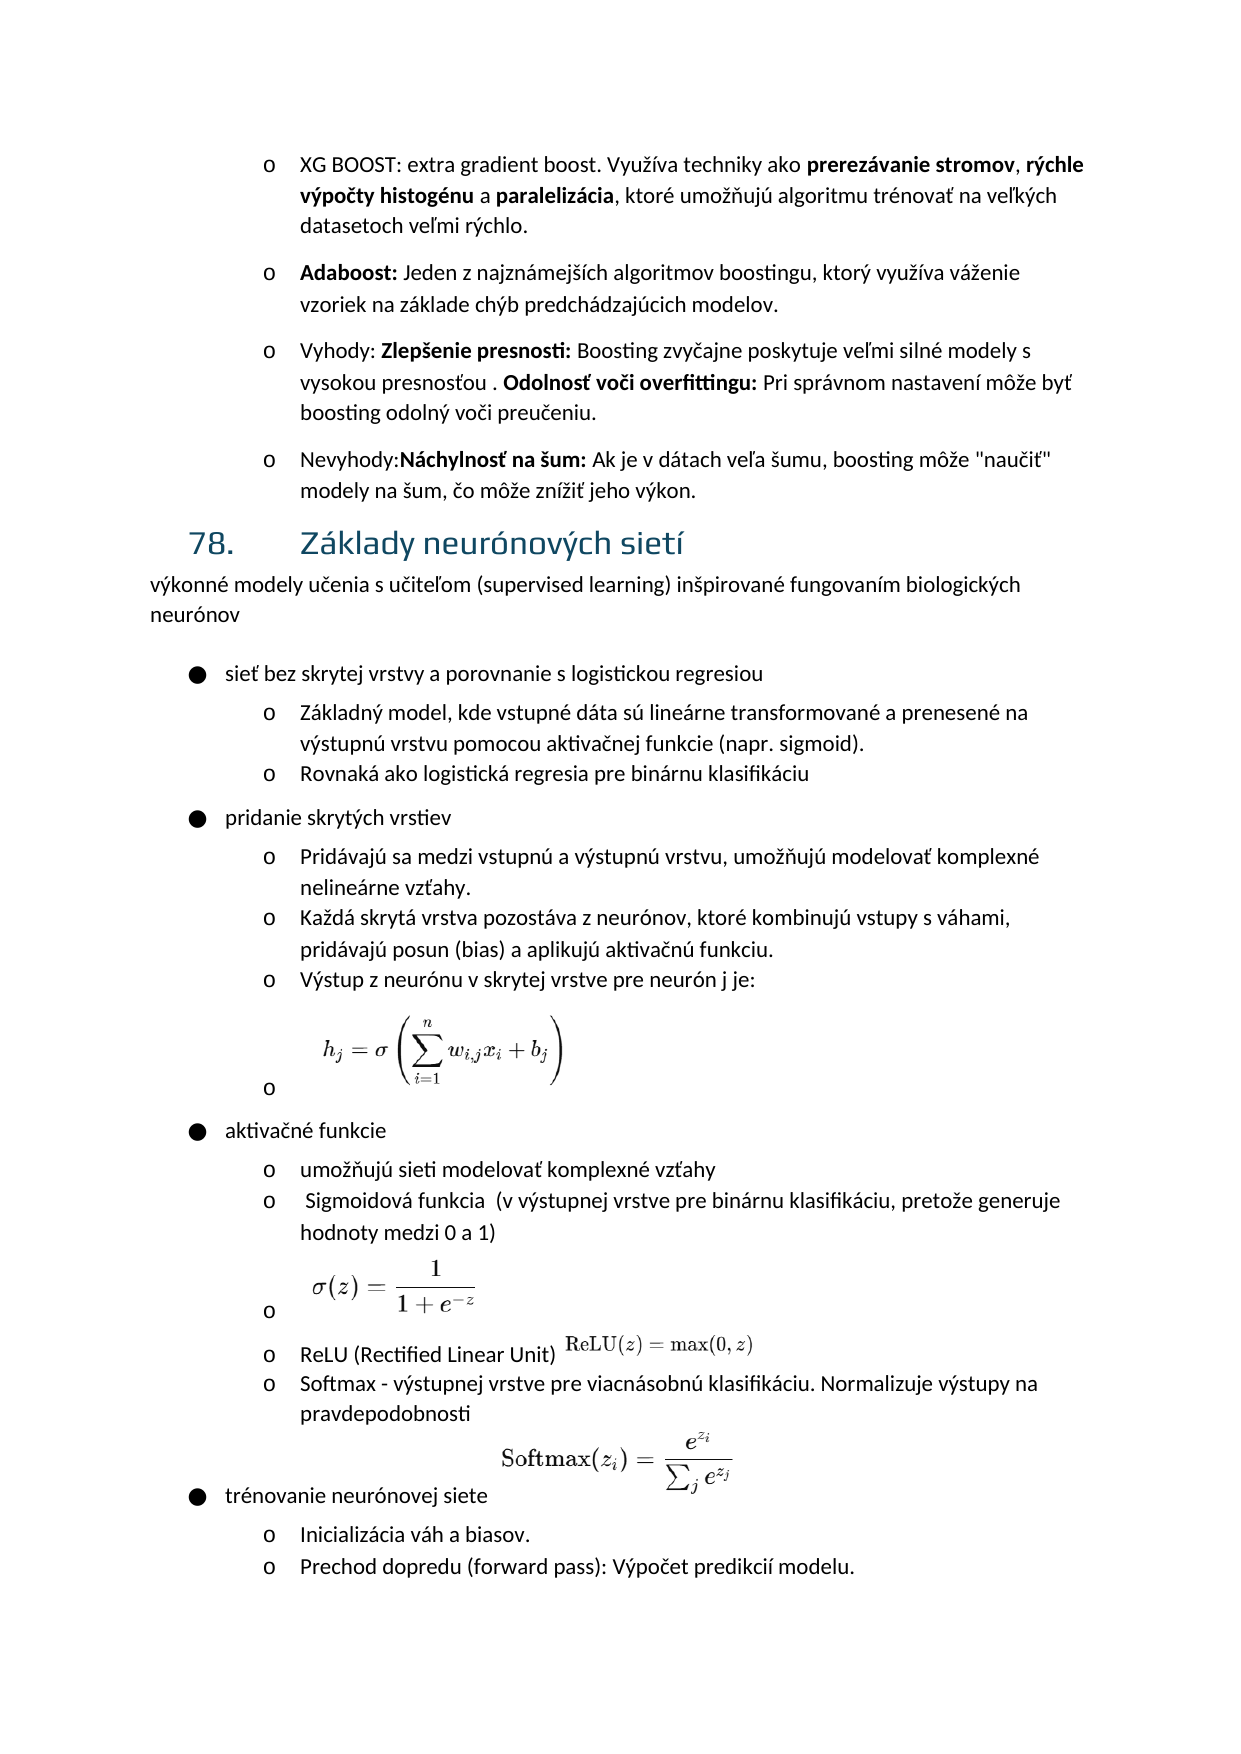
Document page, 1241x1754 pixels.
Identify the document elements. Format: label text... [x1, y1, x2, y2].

list sieť bez skrytej vrstvy a porovnanie s logistickou regresiou [187, 647, 1090, 694]
picture [556, 1325, 760, 1363]
list XG BOOST: extra gradient boost. Využíva techniky ako prerezávanie stromov, rýchle výpočty histogénu a paralelizácia, ktoré umožňujú algoritmu trénovať na veľkých datasetoch veľmi rýchlo. [262, 150, 1090, 239]
list Nevyhody:Náchylnosť na šum: Ak je v dátach veľa šumu, boosting môže "naučiť" modely na šum, čo môže znížiť jeho výkon. [262, 445, 1090, 504]
list Výstup z neurónu v skrytej vrstve pre neurón j je: [262, 965, 1090, 994]
list Každá skrytá vrstva pozostáva z neurónov, ktoré kombinujú vstupy s váhami, pridávajú posun (bias) a aplikujú aktivačnú funkciu. [262, 903, 1090, 963]
picture [488, 1426, 744, 1504]
list umožňujú sieti modelovať komplexné vzťahy [262, 1155, 1090, 1184]
list Adaboost: Jeden z najznámejších algoritmov boostingu, ktorý využíva váženie vzoriek na základe chýb predchádzajúcich modelov. [262, 258, 1090, 318]
list aktivačné funkcie [187, 1104, 1090, 1151]
list Základný model, kde vstupné dáta sú lineárne transformované a prenesené na výstupnú vrstvu pomocou aktivačnej funkcie (napr. sigmoid). [262, 698, 1090, 757]
list Vyhody: Zlepšenie presnosti: Boosting zvyčajne poskytuje veľmi silné modely s vysokou presnosťou . Odolnosť voči overfittingu: Pri správnom nastavení môže byť boosting odolný voči preučeniu. [262, 337, 1090, 426]
list Softmax - výstupnej vrstve pre viacnásobnú klasifikáciu. Normalizuje výstupy na pravdepodobnosti [262, 1369, 1090, 1427]
list Inicializácia váh a biasov. [262, 1521, 1090, 1550]
text výkonné modely učenia s učiteľom (supervised learning) inšpirované fungovaním biologických neurónov [150, 570, 1090, 628]
list trénovanie neurónovej siete [187, 1427, 1090, 1517]
picture [300, 996, 601, 1096]
picture [300, 1247, 493, 1319]
list Pridávajú sa medzi vstupnú a výstupnú vrstvu, umožňujú modelovať komplexné nelineárne vzťahy. [262, 842, 1090, 901]
list pridanie skrytých vrstiev [187, 791, 1090, 838]
list ReLU (Rectified Linear Unit) [262, 1326, 1090, 1369]
list Rovnaká ako logistická regresia pre binárnu klasifikáciu [262, 759, 1090, 789]
list Prechod dopredu (forward pass): Výpočet predikcií modelu. [262, 1552, 1090, 1581]
list Sigmoidová funkcia (v výstupnej vrstve pre binárnu klasifikáciu, pretože generuje hodnoty medzi 0 a 1) [262, 1186, 1090, 1246]
subtitle Základy neurónových sietí [187, 523, 1090, 562]
